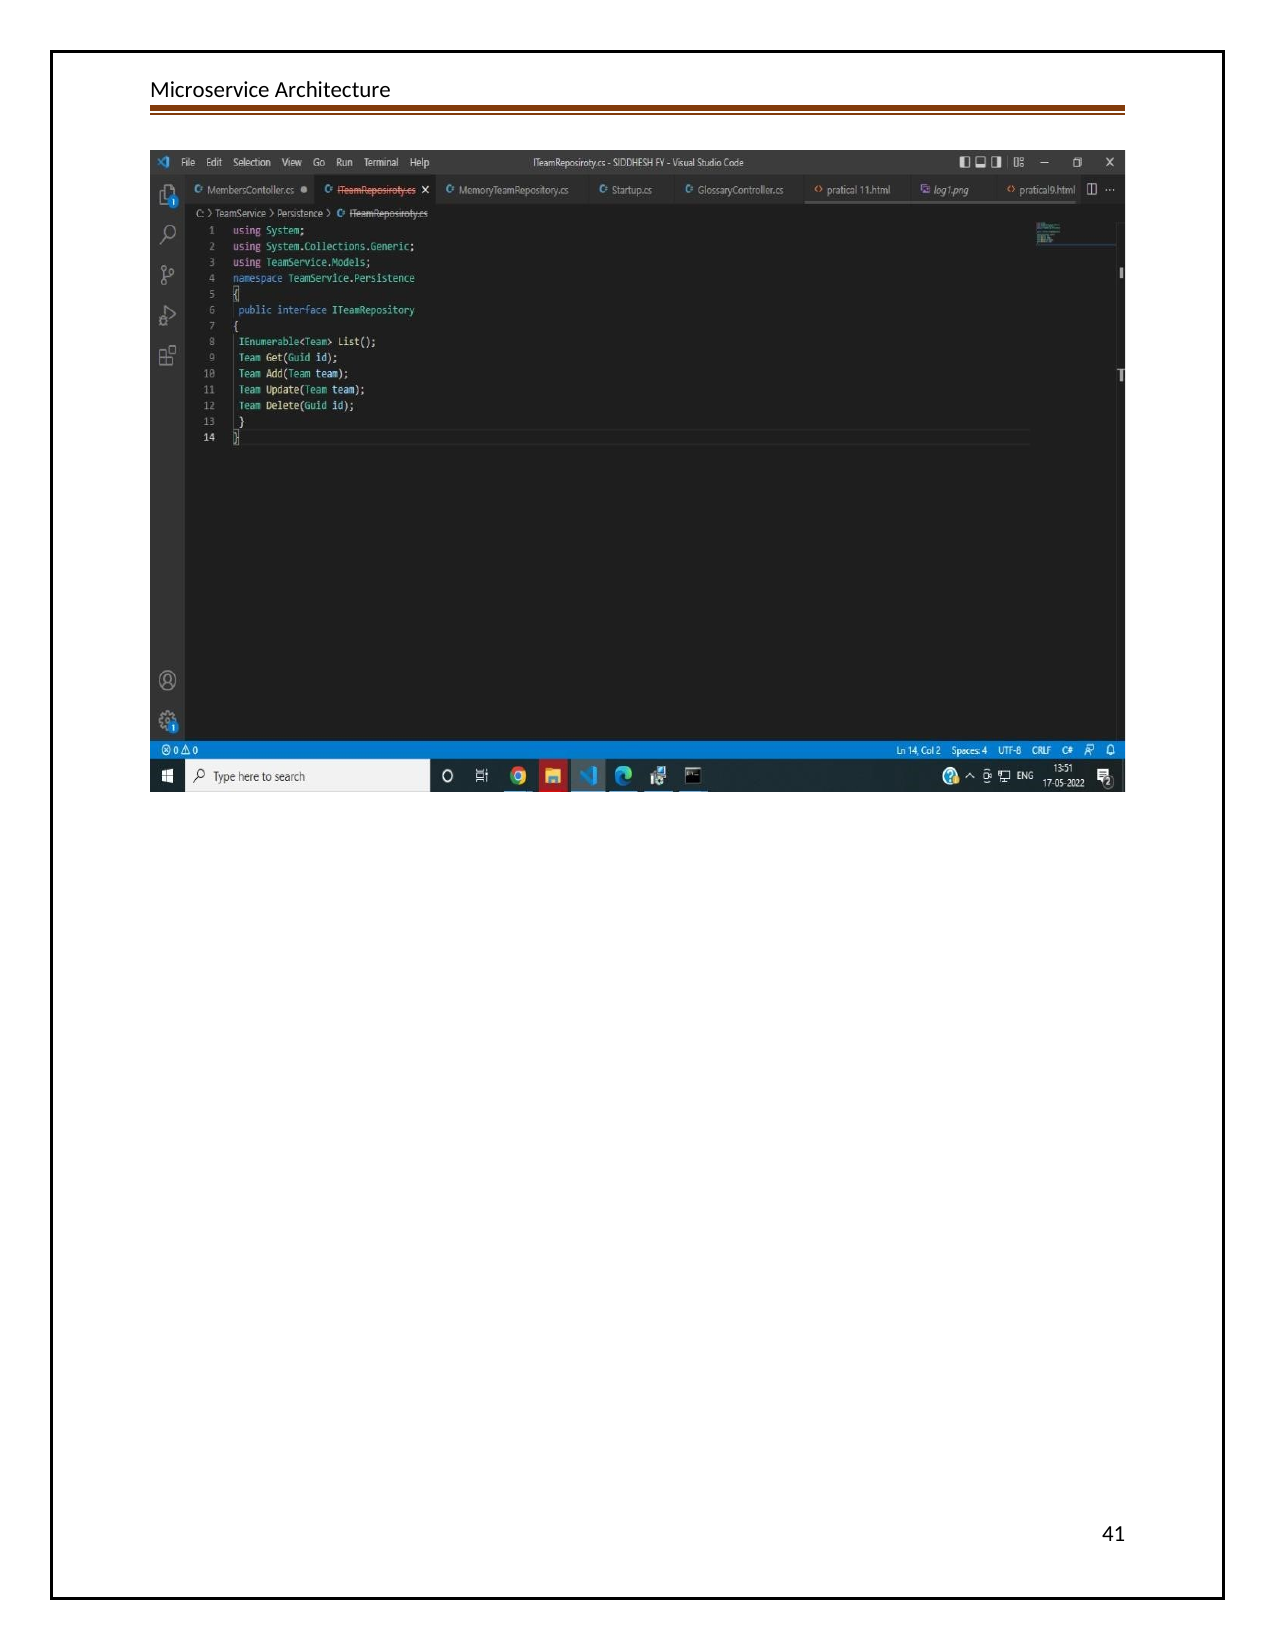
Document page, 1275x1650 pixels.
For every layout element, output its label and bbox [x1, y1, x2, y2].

picture [150, 150, 1125, 792]
